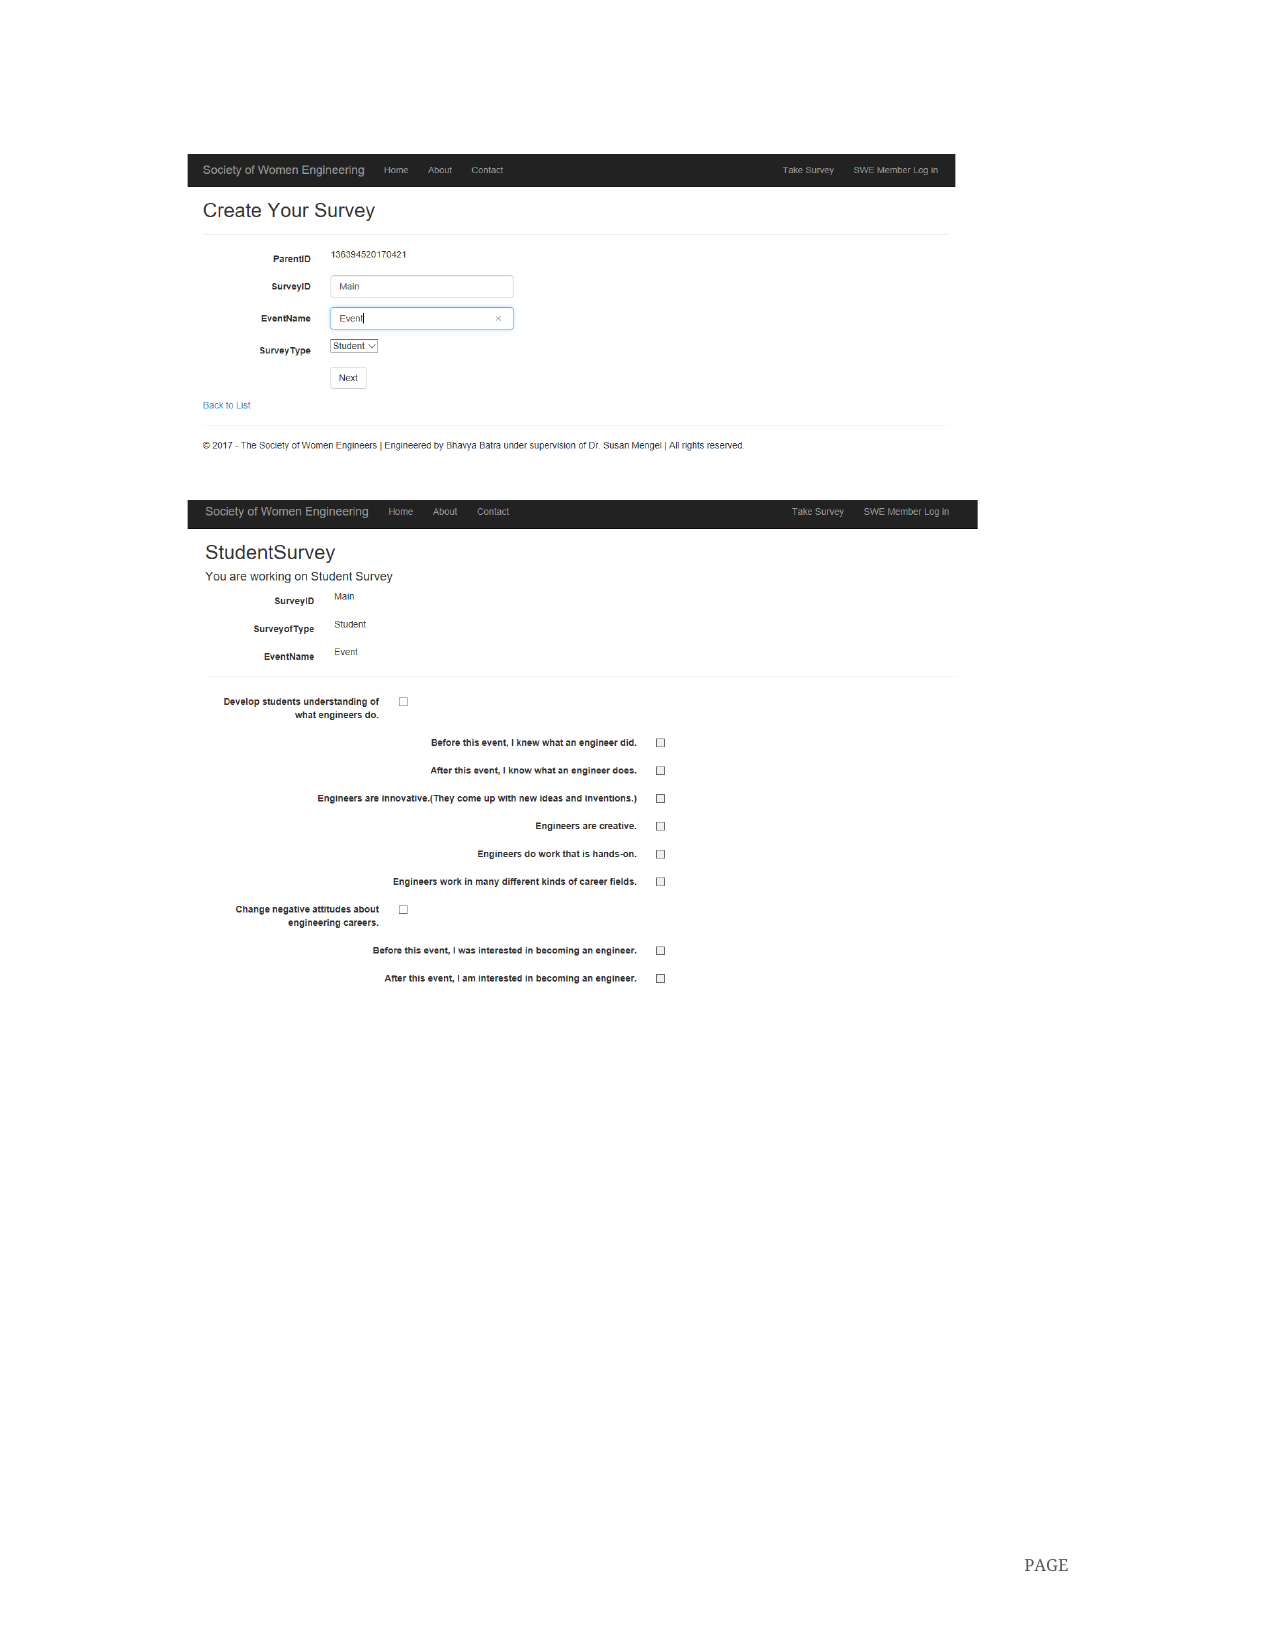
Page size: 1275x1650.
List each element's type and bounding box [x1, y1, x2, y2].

picture [187, 154, 978, 997]
